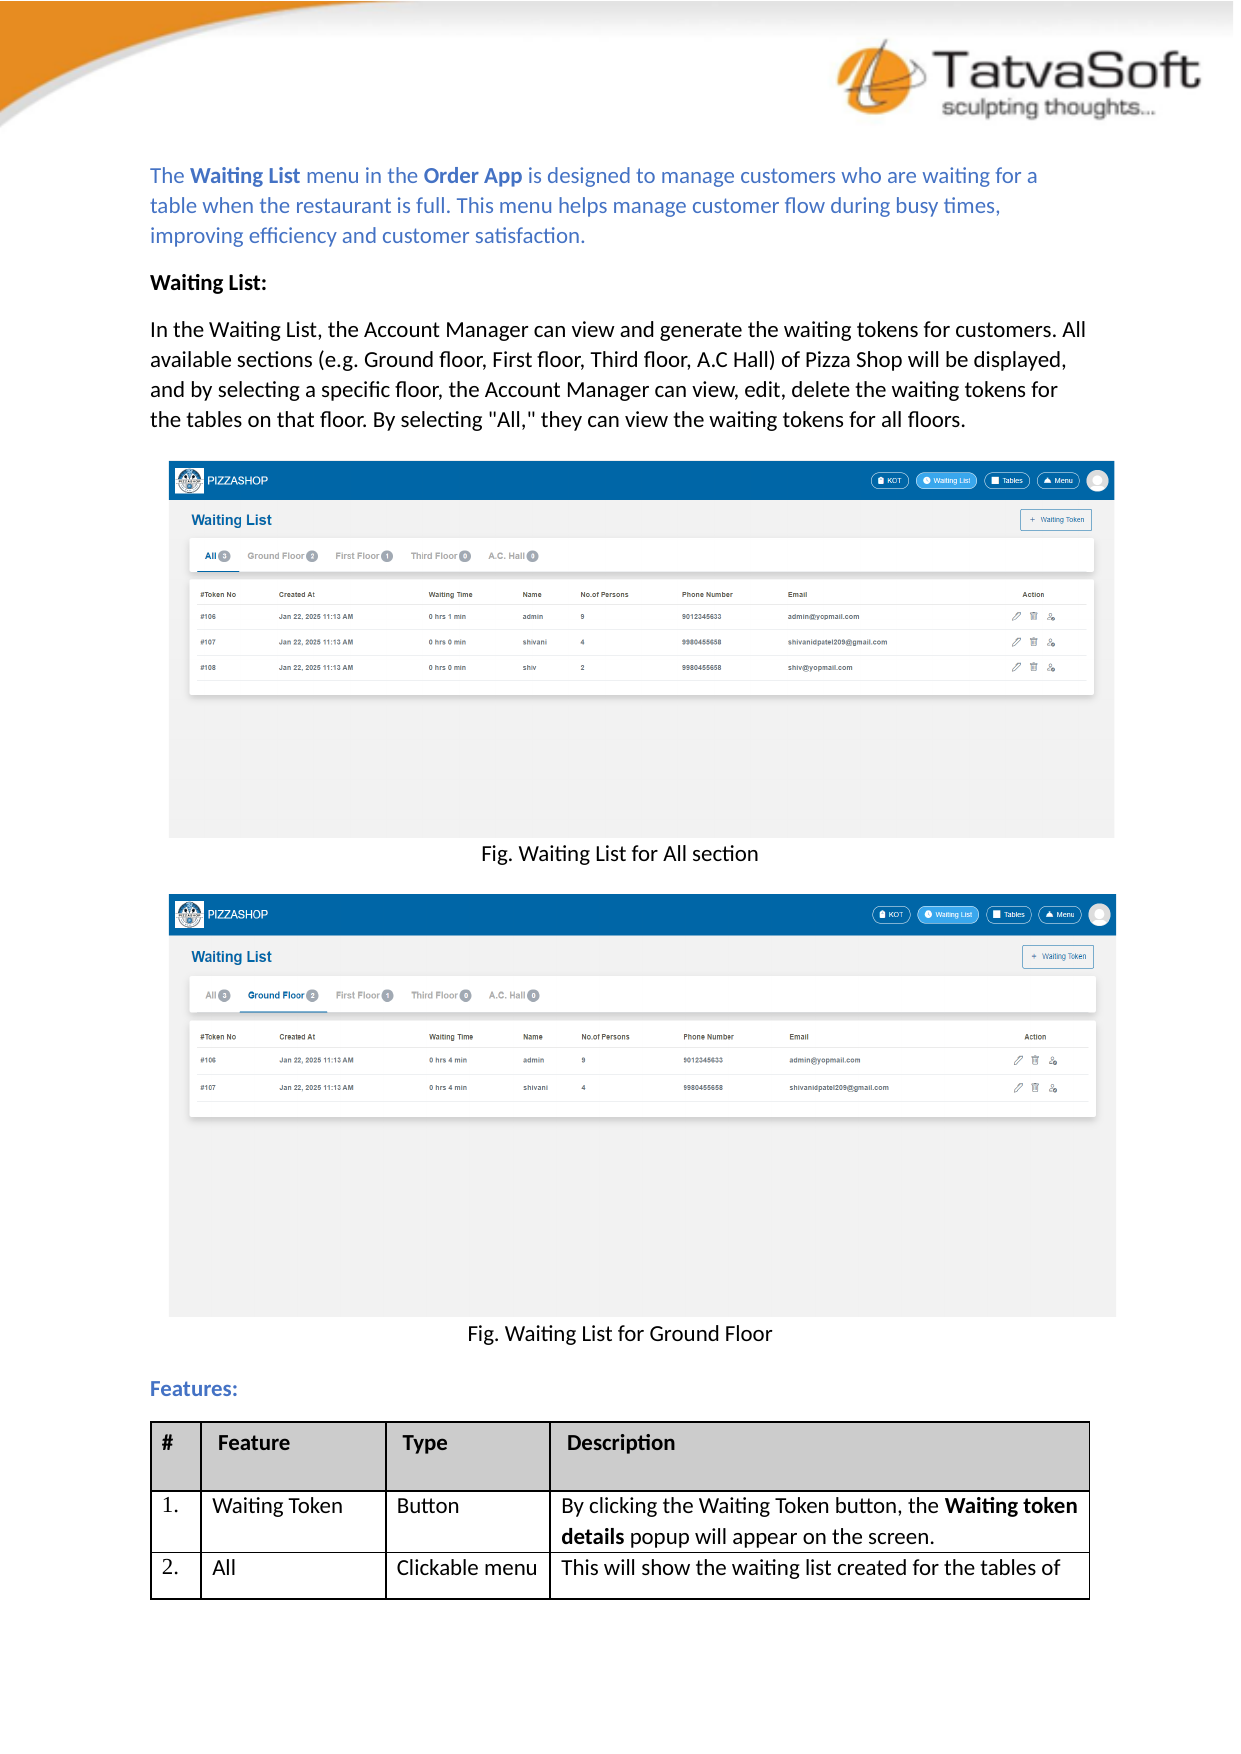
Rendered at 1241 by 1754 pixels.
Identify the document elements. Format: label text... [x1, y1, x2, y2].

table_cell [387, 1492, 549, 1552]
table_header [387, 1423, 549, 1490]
text The Waiting List menu in the Order App is designed to manage customers who are waiting for a table when the restaurant is full. This menu helps manage customer flow during busy times, improving efficiency and customer satisfaction. [150, 106, 1090, 249]
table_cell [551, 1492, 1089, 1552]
text Fig. Waiting List for Ground Floor [150, 895, 1090, 1347]
text In the Waiting List, the Account Manager can view and generate the waiting tokens for customers. All available sections (e.g. Ground floor, First floor, Third floor, A.C Hall) of Pizza Shop will be displayed, and by selecting a specific floor, the Account Manager can view, edit, delete the waiting tokens for the tables on that floor. By selecting "All," they can view the waiting tokens for all floors. [150, 315, 1090, 433]
text Waiting List: [150, 268, 1090, 296]
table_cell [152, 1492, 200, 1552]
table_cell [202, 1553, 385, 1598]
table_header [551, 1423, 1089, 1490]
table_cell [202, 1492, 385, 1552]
picture [0, 1, 1234, 159]
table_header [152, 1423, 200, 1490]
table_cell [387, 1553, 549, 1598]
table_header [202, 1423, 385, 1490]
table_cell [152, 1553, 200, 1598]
text Fig. Waiting List for All section [150, 461, 1090, 867]
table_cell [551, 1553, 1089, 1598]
text Features: [150, 1374, 1090, 1402]
